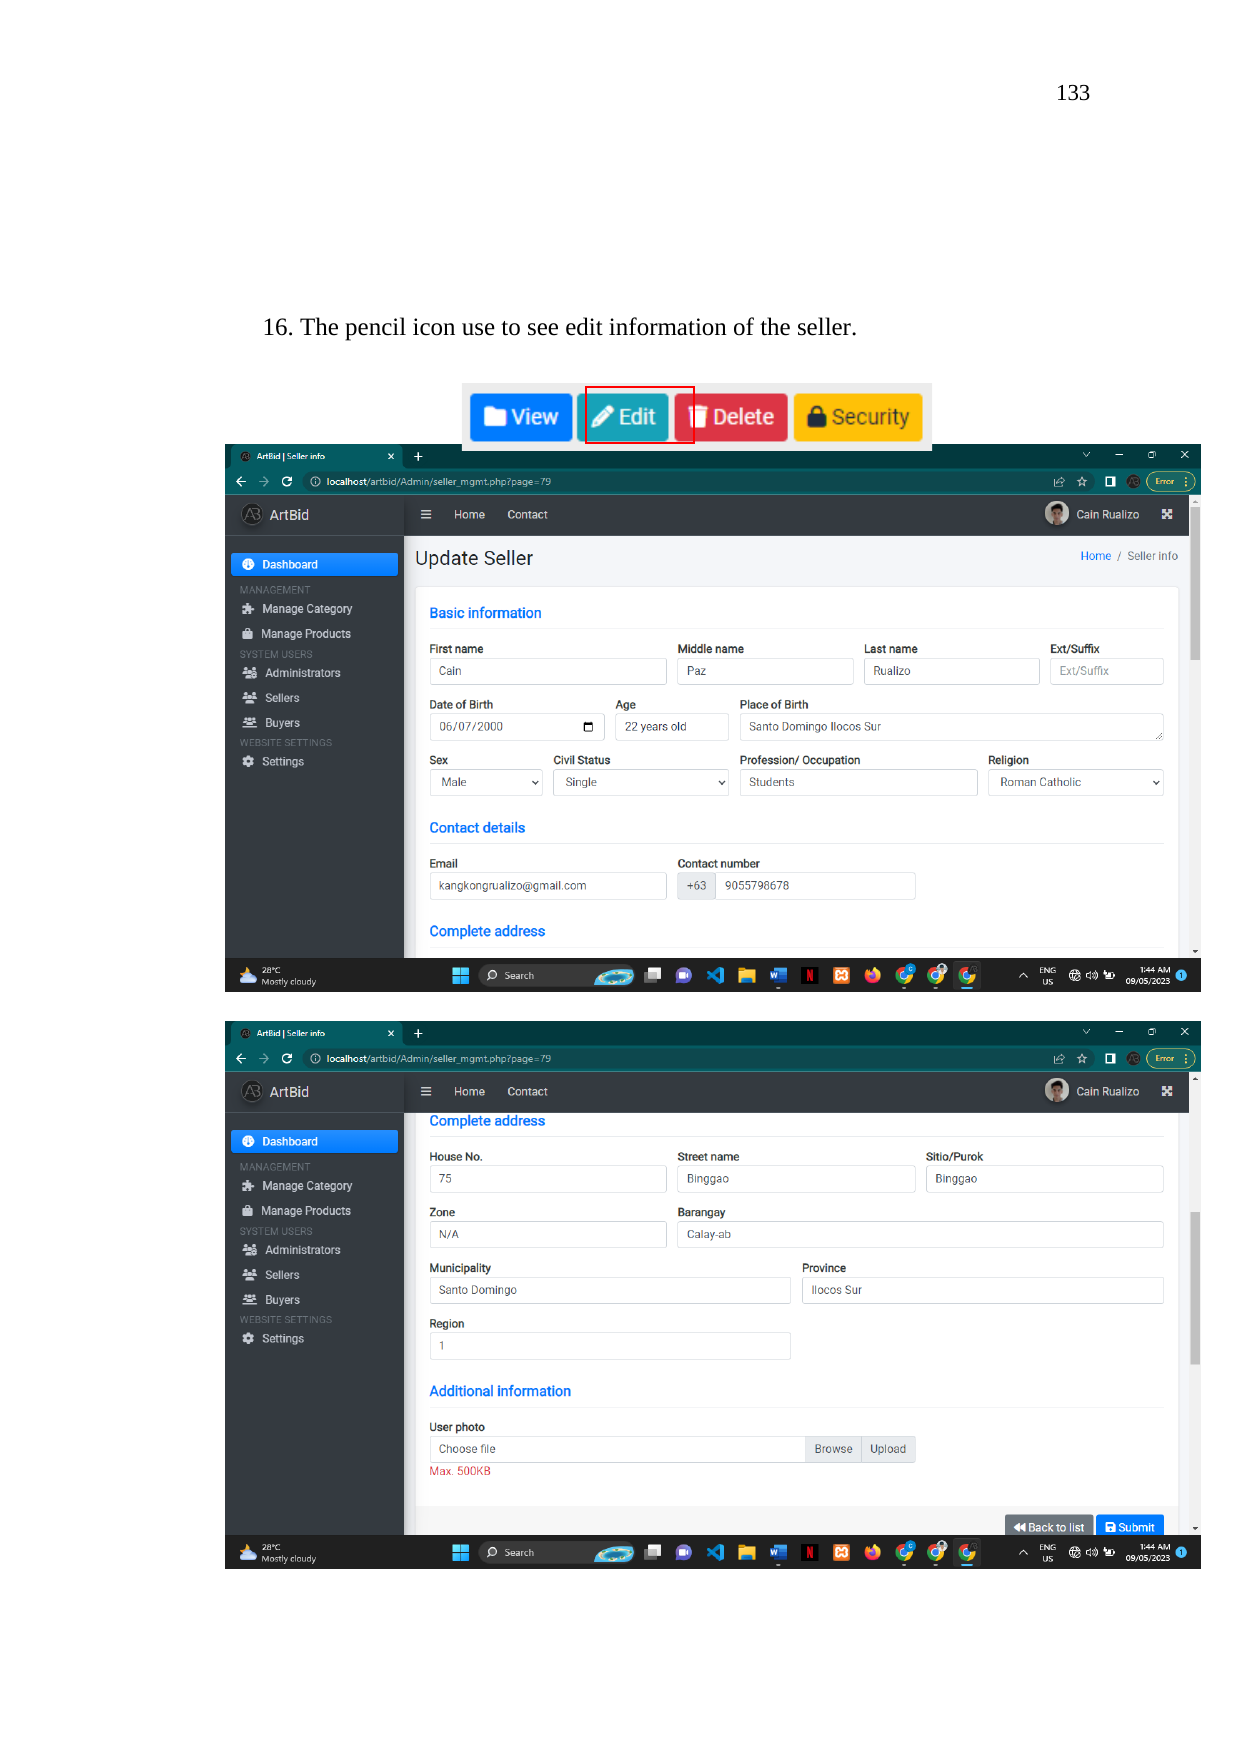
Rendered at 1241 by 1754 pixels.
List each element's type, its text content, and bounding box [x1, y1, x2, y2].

list The pencil icon use to see edit information of the seller. [262, 312, 1169, 341]
picture [225, 1021, 1201, 1569]
picture [225, 383, 1201, 992]
